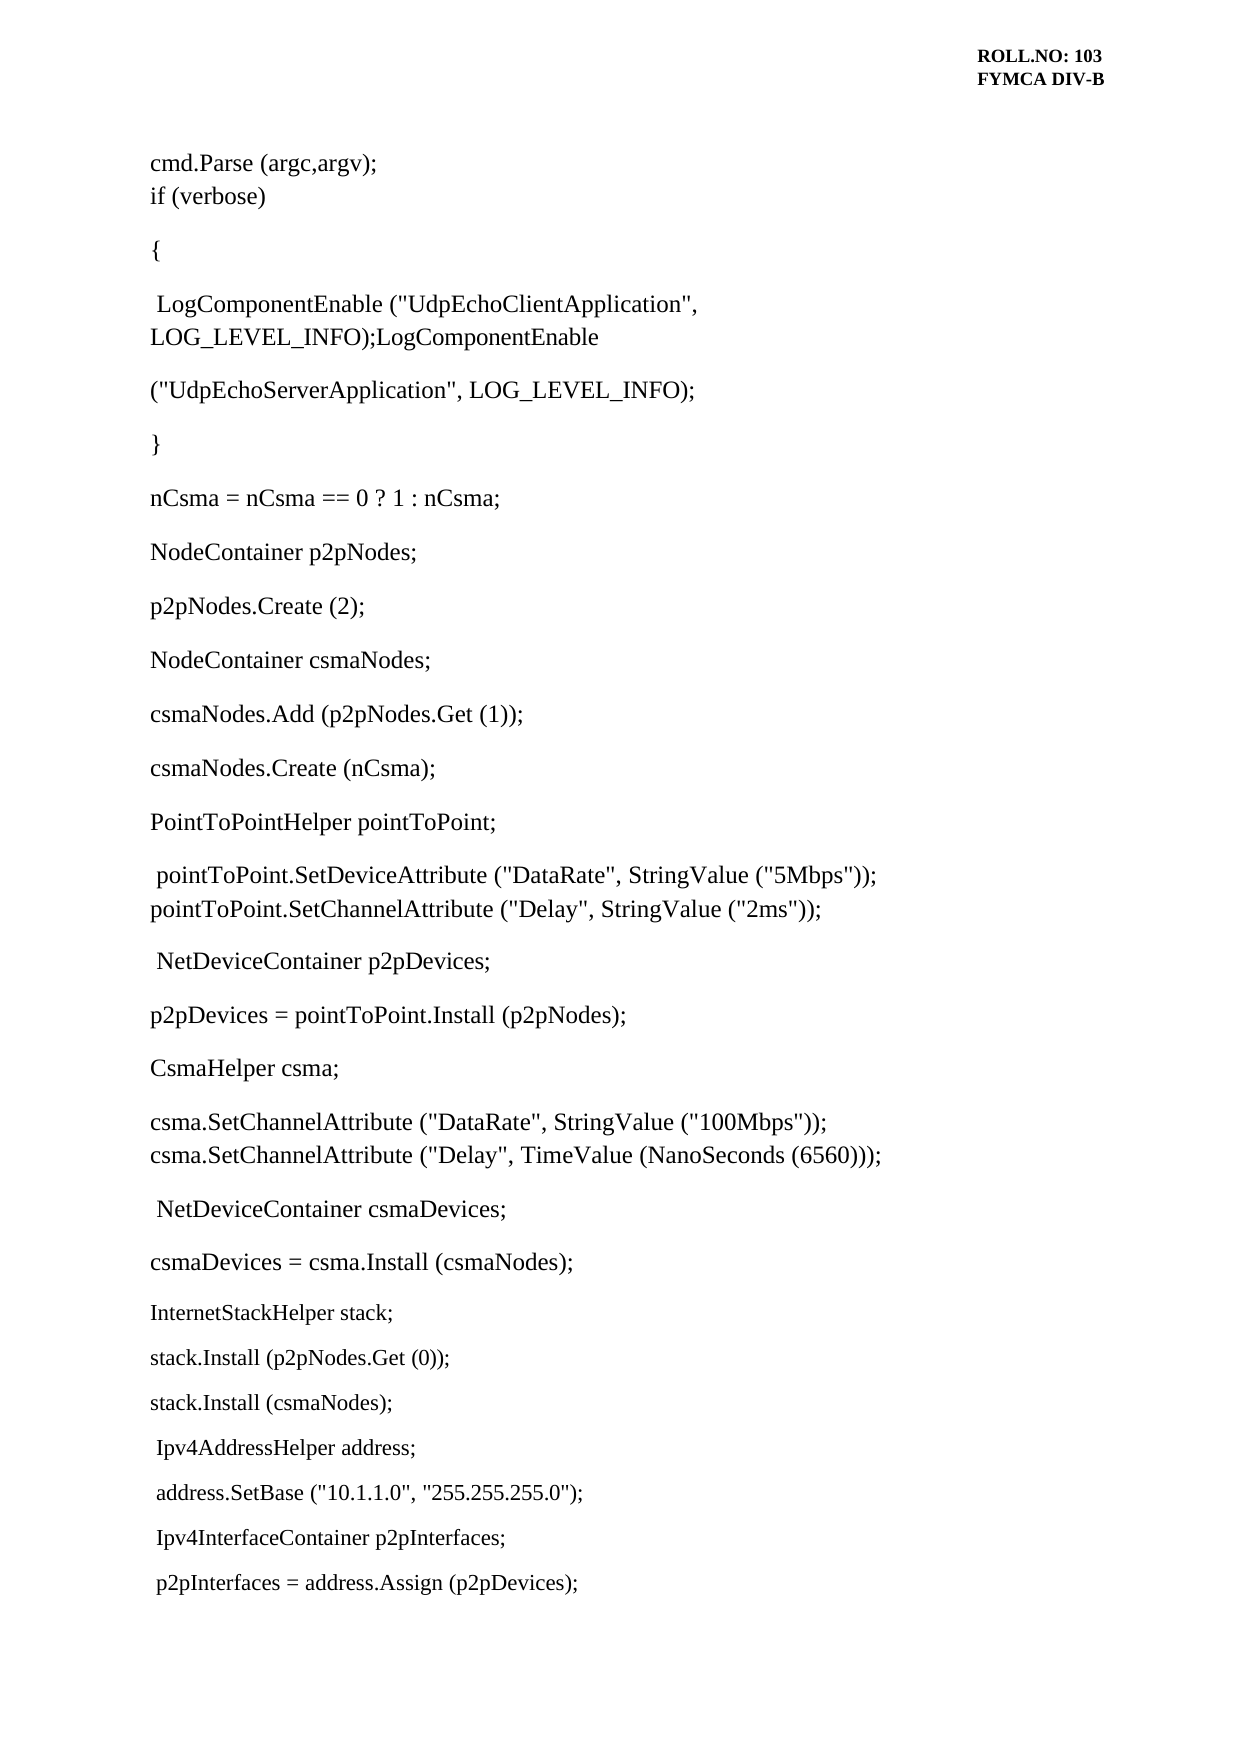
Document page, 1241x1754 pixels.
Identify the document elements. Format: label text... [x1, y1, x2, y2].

text cmd.Parse (argc,argv); if (verbose) [150, 148, 377, 210]
text nCsma = nCsma == 0 ? 1 : nCsma; NodeContainer p2pNodes; p2pNodes.Create (2); NodeContainer csmaNodes; csmaNodes.Add (p2pNodes.Get (1)); csmaNodes.Create (nCsma); PointToPointHelper pointToPoint; [150, 483, 524, 835]
text { [150, 235, 1207, 264]
text Ipv4InterfaceContainer p2pInterfaces; p2pInterfaces = address.Assign (p2pDevices); [156, 1524, 601, 1595]
text csma.SetChannelAttribute ("DataRate", StringValue ("100Mbps")); csma.SetChannelAttribute ("Delay", TimeValue (NanoSeconds (6560))); [150, 1107, 966, 1169]
text NetDeviceContainer csmaDevices; csmaDevices = csma.Install (csmaNodes); InternetStackHelper stack; [150, 1194, 601, 1325]
text p2pDevices = pointToPoint.Install (p2pNodes); CsmaHelper csma; [150, 1000, 691, 1082]
text pointToPoint.SetDeviceAttribute ("DataRate", StringValue ("5Mbps")); pointToPoint.SetChannelAttribute ("Delay", StringValue ("2ms")); [150, 861, 1207, 922]
text address.SetBase ("10.1.1.0", "255.255.255.0"); [156, 1479, 1207, 1505]
text NetDeviceContainer p2pDevices; [156, 946, 1207, 975]
text LogComponentEnable ("UdpEchoClientApplication", LOG_LEVEL_INFO);LogComponentEnable [150, 289, 698, 351]
text stack.Install (csmaNodes); Ipv4AddressHelper address; [150, 1389, 502, 1460]
text stack.Install (p2pNodes.Get (0)); [150, 1348, 1207, 1370]
text } [150, 429, 1207, 458]
text ("UdpEchoServerApplication", LOG_LEVEL_INFO); [150, 375, 1207, 404]
